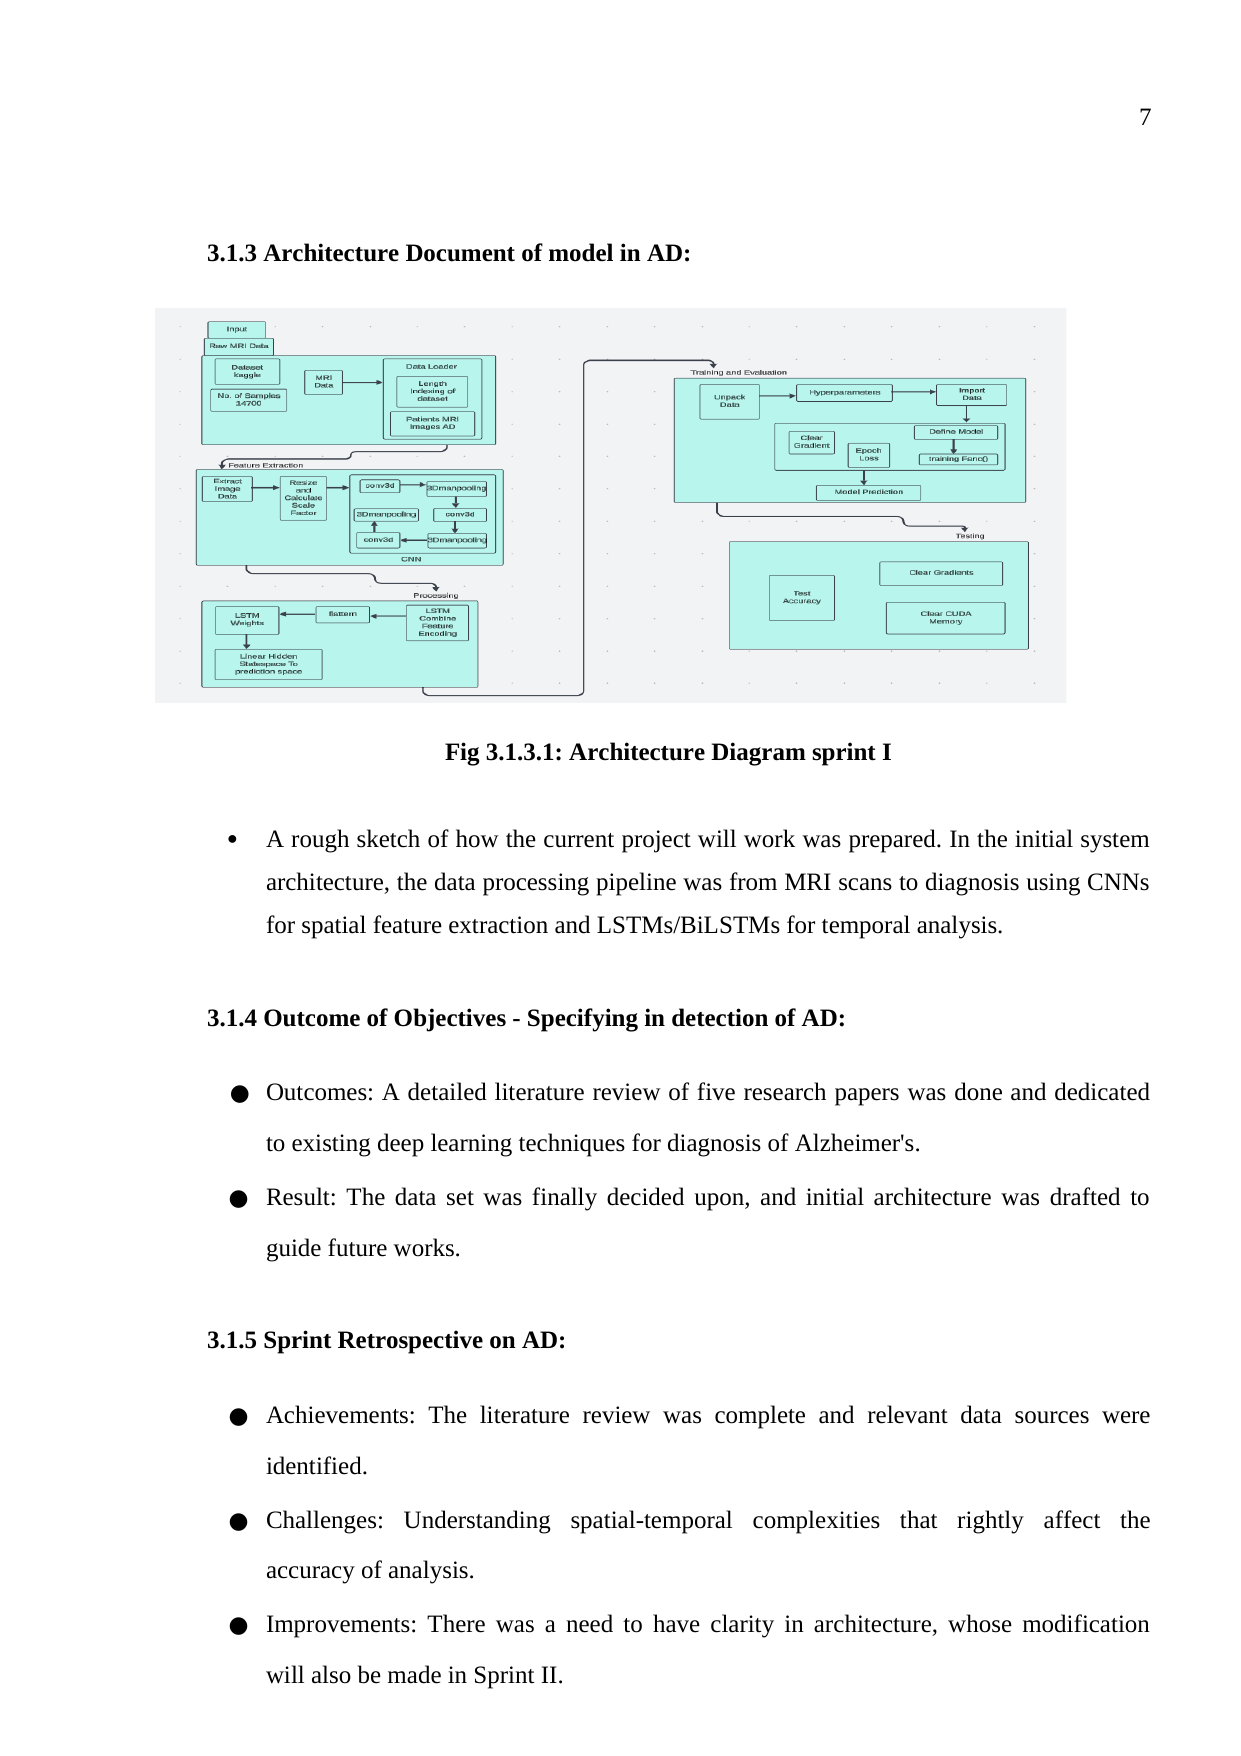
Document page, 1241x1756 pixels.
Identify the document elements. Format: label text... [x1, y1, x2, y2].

subtitle 3.1.5 Sprint Retrospective on AD: [188, 1326, 1083, 1354]
list Improvements: There was a need to have clarity in architecture, whose modification will also be made in Sprint II. [228, 1598, 1151, 1689]
text Fig 3.1.3.1: Architecture Diagram sprint I [185, 737, 1151, 766]
list Achievements: The literature review was complete and relevant data sources were identified. [228, 1389, 1151, 1480]
list Result: The data set was finally decided upon, and initial architecture was drafted to guide future works. [228, 1171, 1151, 1261]
subtitle 3.1.3 Architecture Document of model in AD: [188, 238, 1083, 267]
subtitle 3.1.4 Outcome of Objectives - Specifying in detection of AD: [188, 1003, 1083, 1032]
text 7 [89, 102, 1151, 131]
list A rough sketch of how the current project will work was prepared. In the initial system architecture, the data processing pipeline was from MRI scans to diagnosis using CNNs for spatial feature extraction and LSTMs/BiLSTMs for temporal analysis. [228, 824, 1151, 939]
list Outcomes: A detailed literature review of five research papers was done and dedicated to existing deep learning techniques for diagnosis of Alzheimer's. [229, 1067, 1151, 1157]
list Challenges: Understanding spatial-temporal complexities that rightly affect the accuracy of analysis. [228, 1494, 1151, 1584]
picture [155, 308, 1067, 703]
